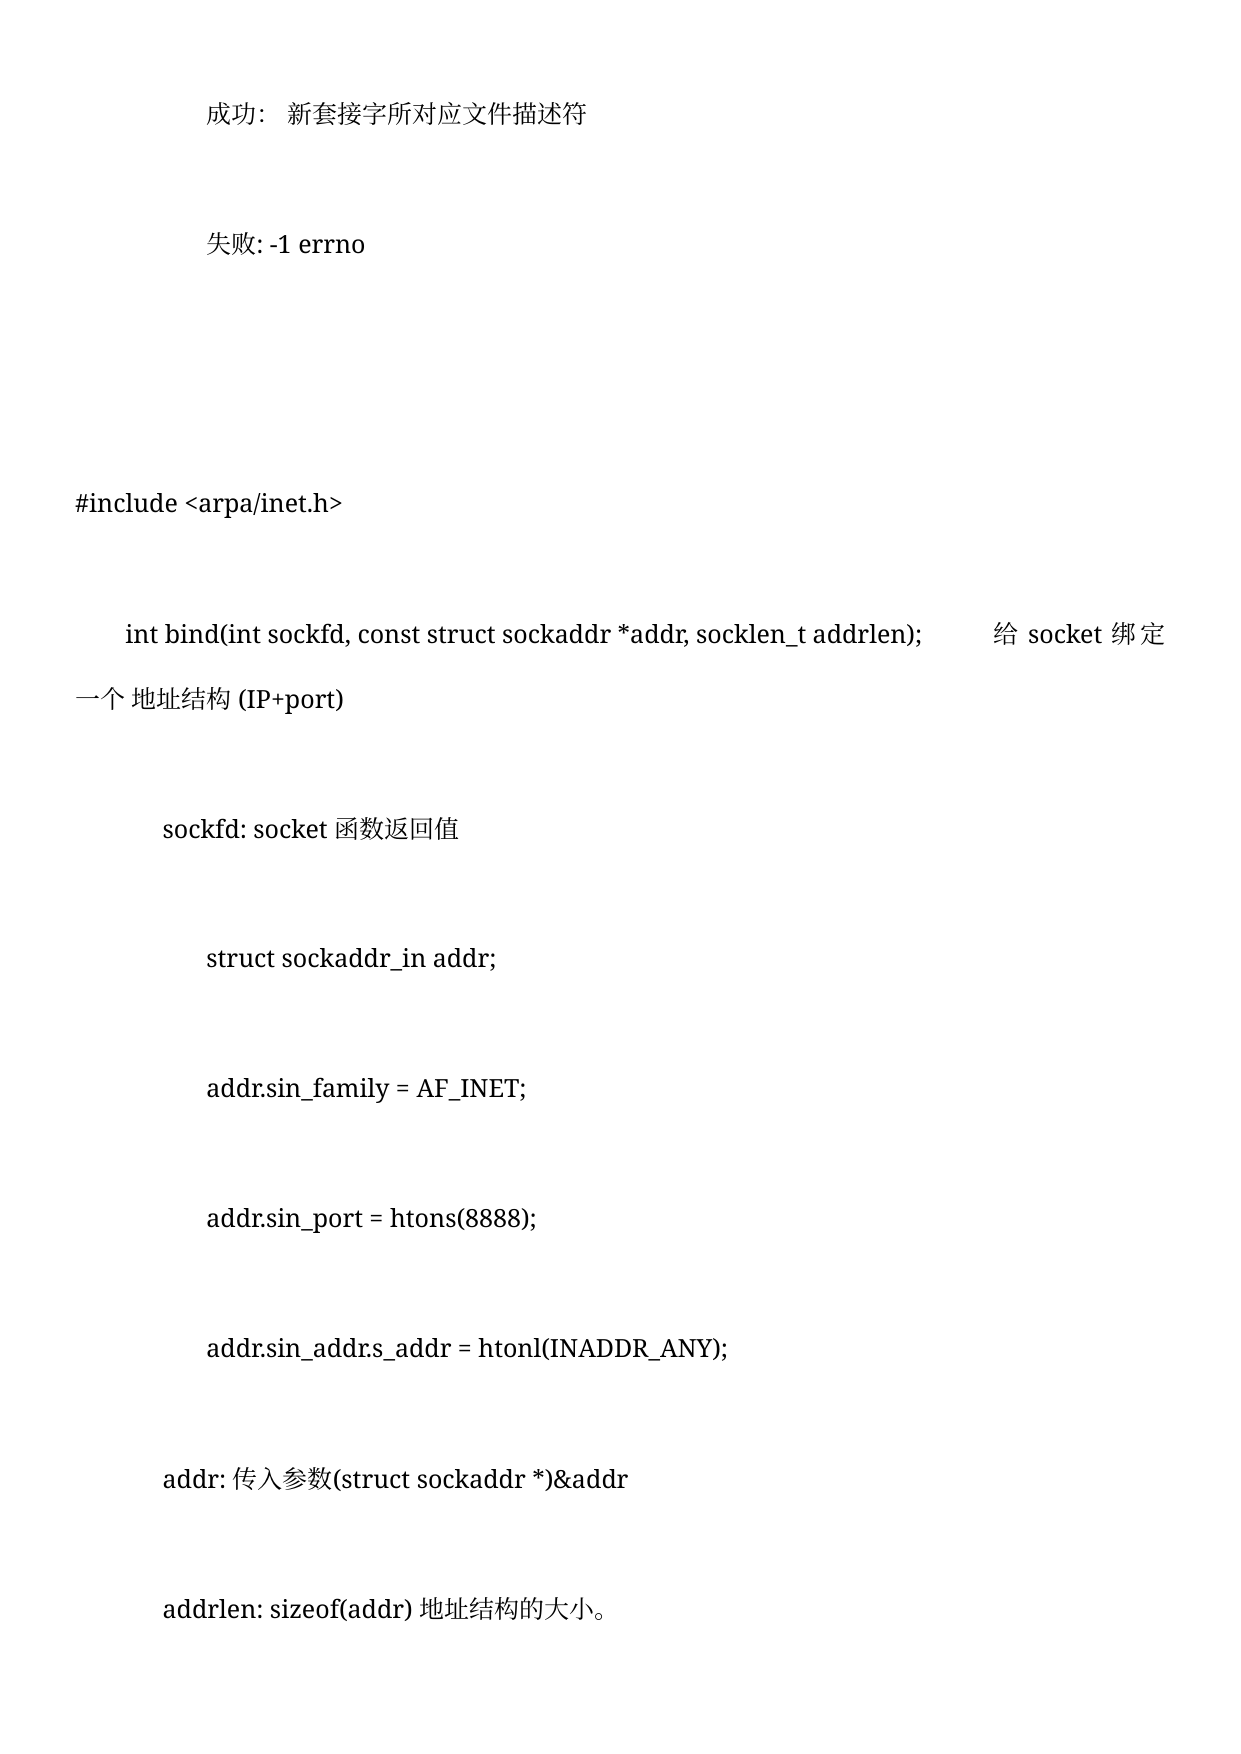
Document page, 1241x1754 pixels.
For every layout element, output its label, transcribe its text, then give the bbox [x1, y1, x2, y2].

text sockfd: socket 函数返回值 [75, 796, 1165, 861]
text int bind(int sockfd, const struct sockaddr *addr, socklen_t addrlen); 给socket绑定一个 地址结构 (IP+port) [75, 601, 1165, 731]
text addr.sin_family = AF_INET; [75, 1056, 1165, 1121]
text addr.sin_port = htons(8888); [75, 1186, 1165, 1251]
text #include <arpa/inet.h> [75, 471, 1165, 536]
text addrlen: sizeof(addr) 地址结构的大小。 [75, 1576, 1165, 1641]
text 失败: -1 errno [75, 211, 1165, 276]
text addr: 传入参数(struct sockaddr *)&addr [75, 1446, 1165, 1511]
text 成功： 新套接字所对应文件描述符 [75, 81, 1165, 146]
text struct sockaddr_in addr; [75, 926, 1165, 991]
text addr.sin_addr.s_addr = htonl(INADDR_ANY); [75, 1316, 1165, 1381]
